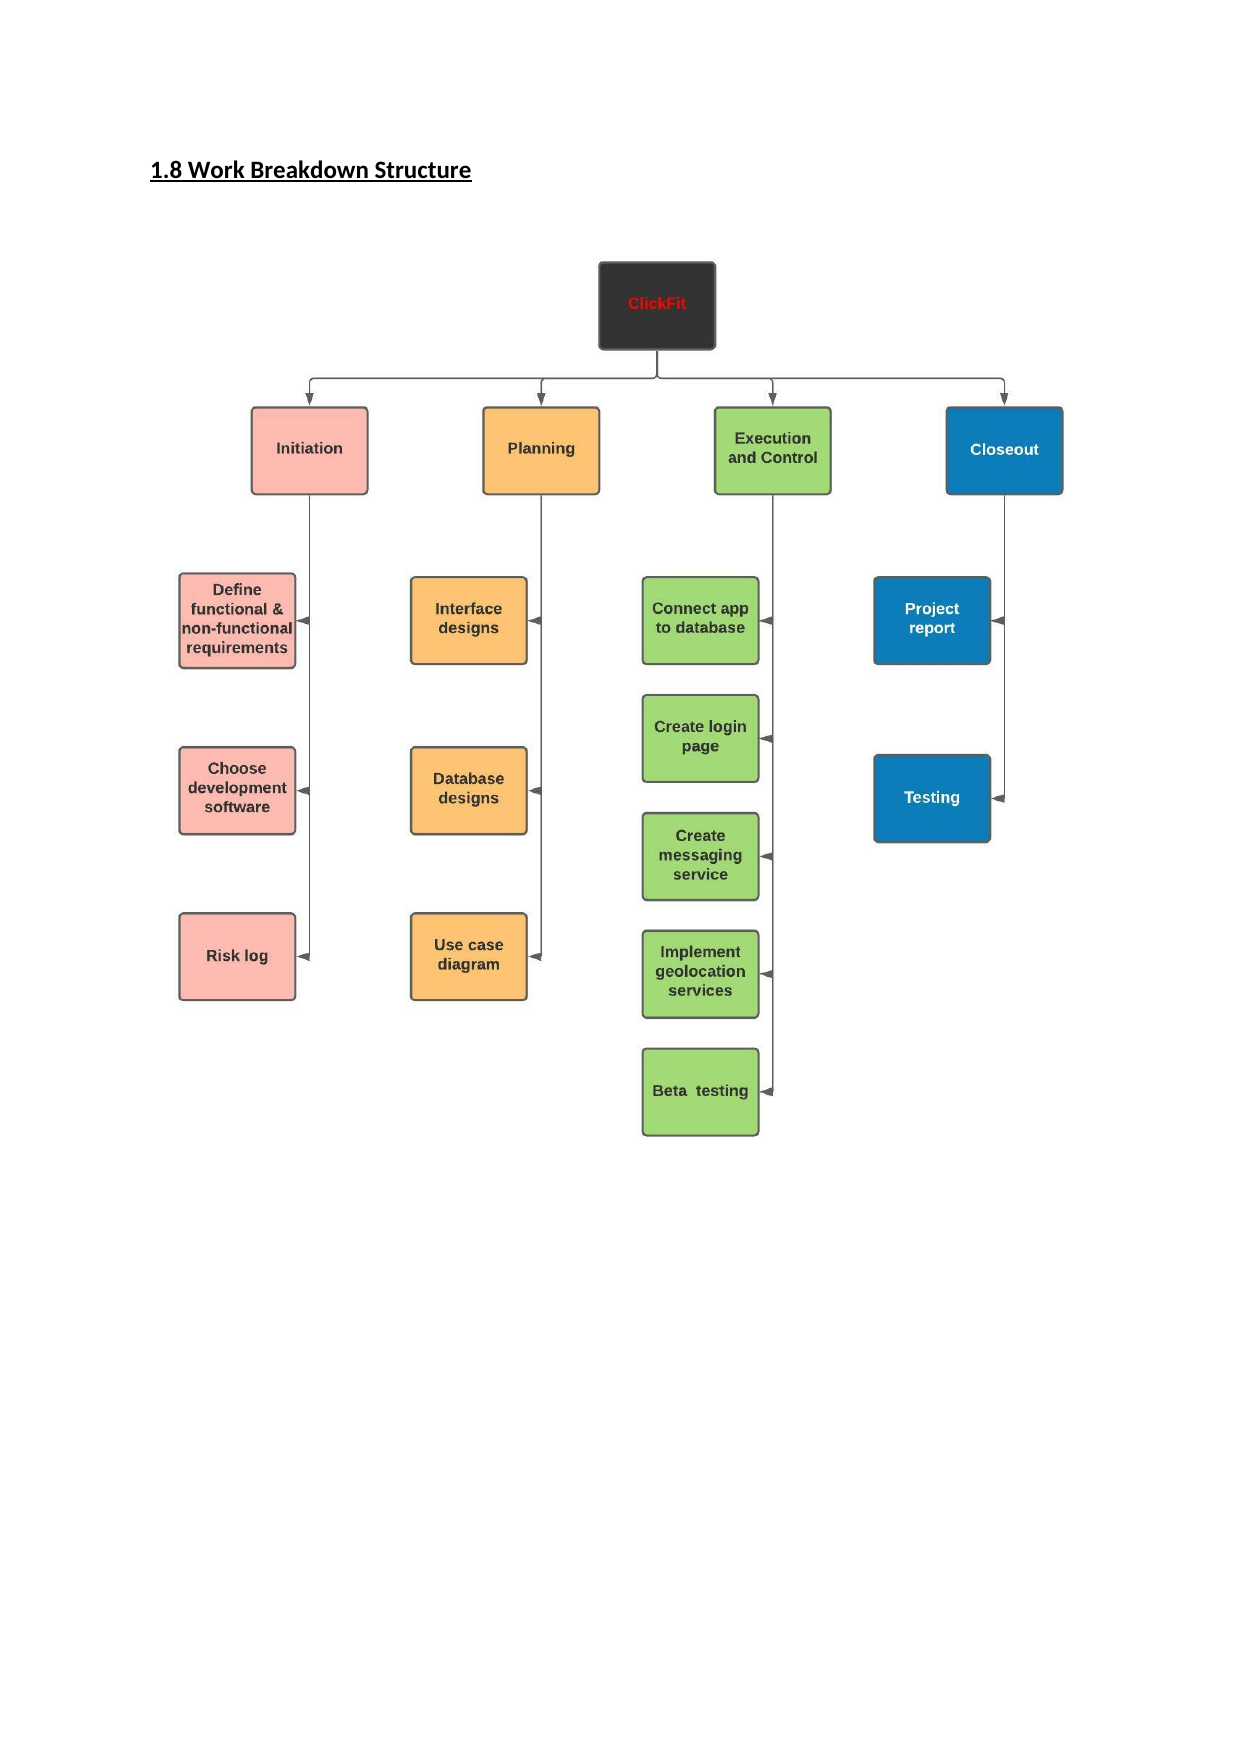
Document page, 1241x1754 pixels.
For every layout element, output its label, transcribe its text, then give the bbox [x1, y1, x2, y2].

subtitle 1.8 Work Breakdown Structure [150, 154, 1090, 185]
picture [150, 233, 1091, 1164]
